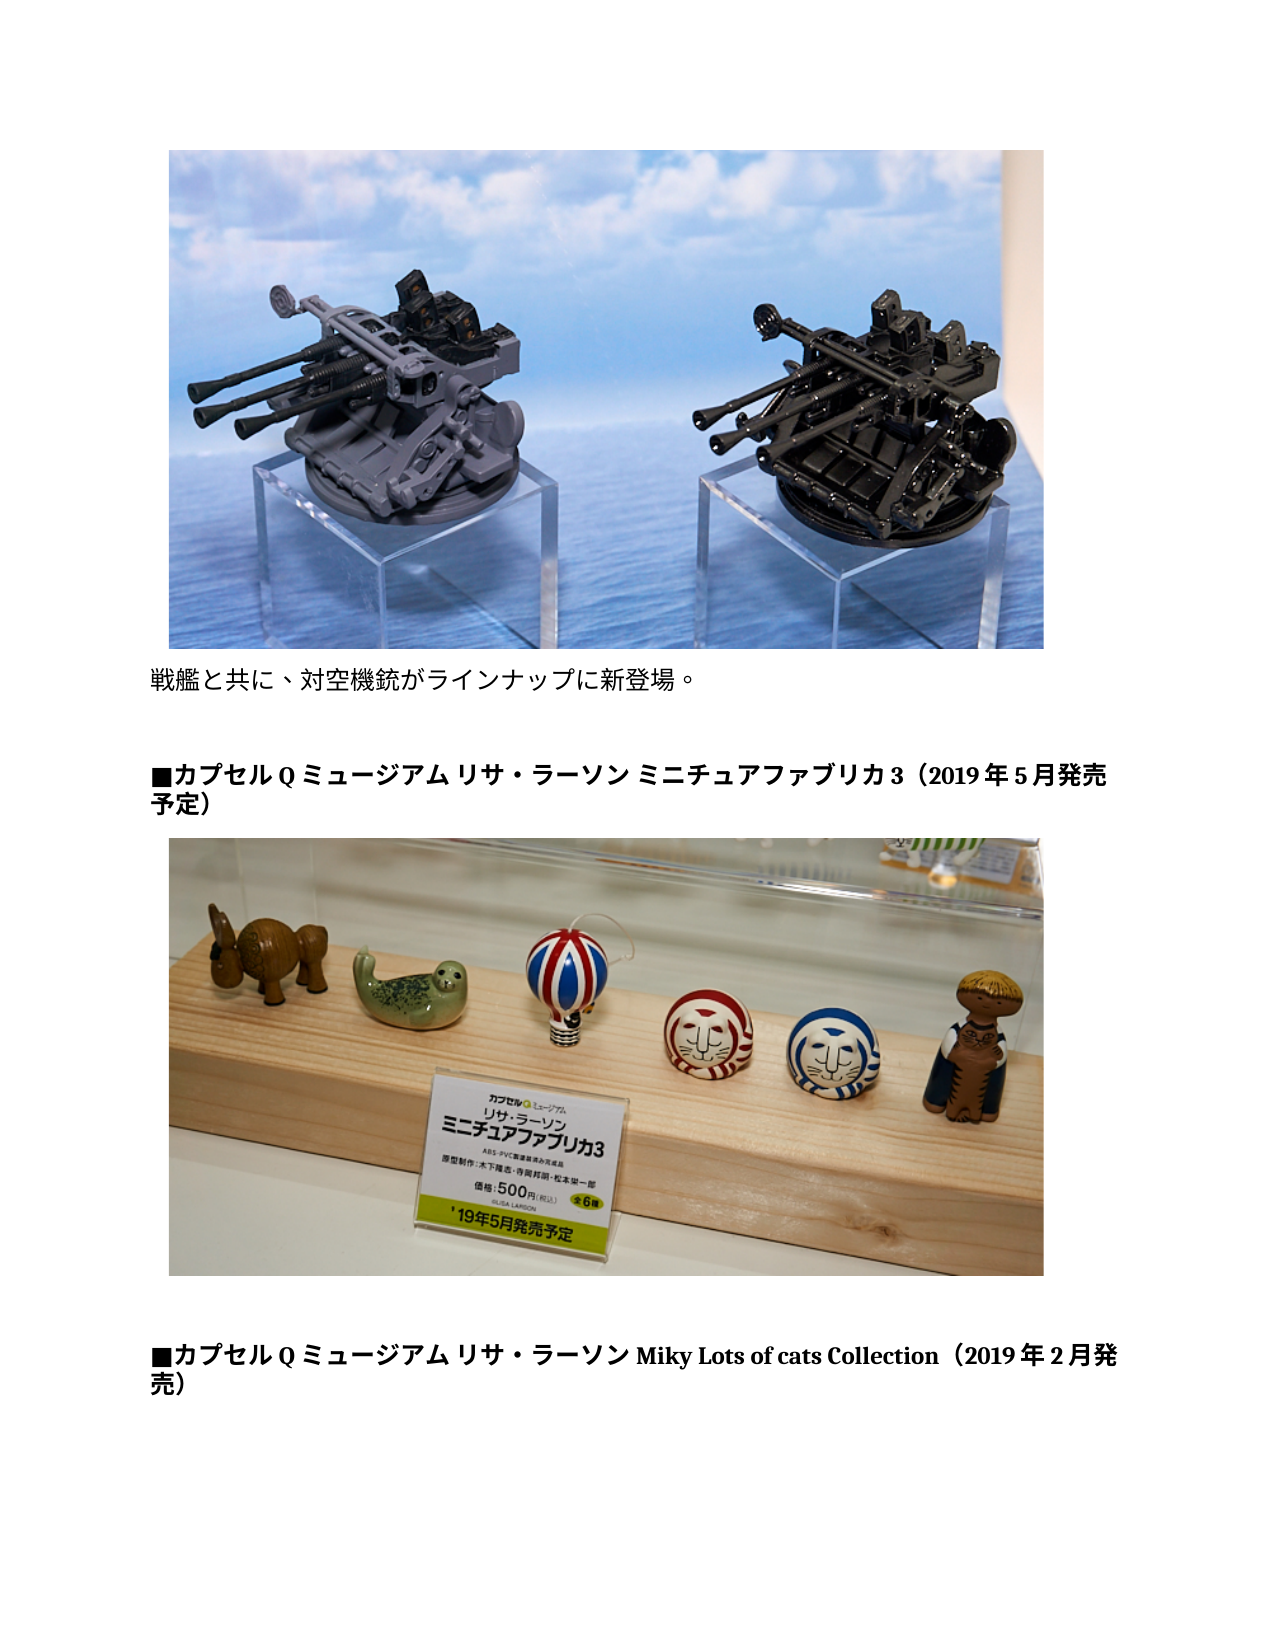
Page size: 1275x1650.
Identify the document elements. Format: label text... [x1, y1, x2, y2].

text 戦艦と共に、対空機銃がラインナップに新登場。 [150, 667, 1125, 696]
picture [168, 838, 1044, 1276]
text ■カプセルQミュージアム リサ・ラーソン Miky Lots of cats Collection（2019年2月発売） [150, 1342, 1125, 1399]
picture [168, 150, 1044, 649]
text ■カプセルQミュージアム リサ・ラーソン ミニチュアファブリカ3（2019年5月発売予定） [150, 762, 1125, 819]
